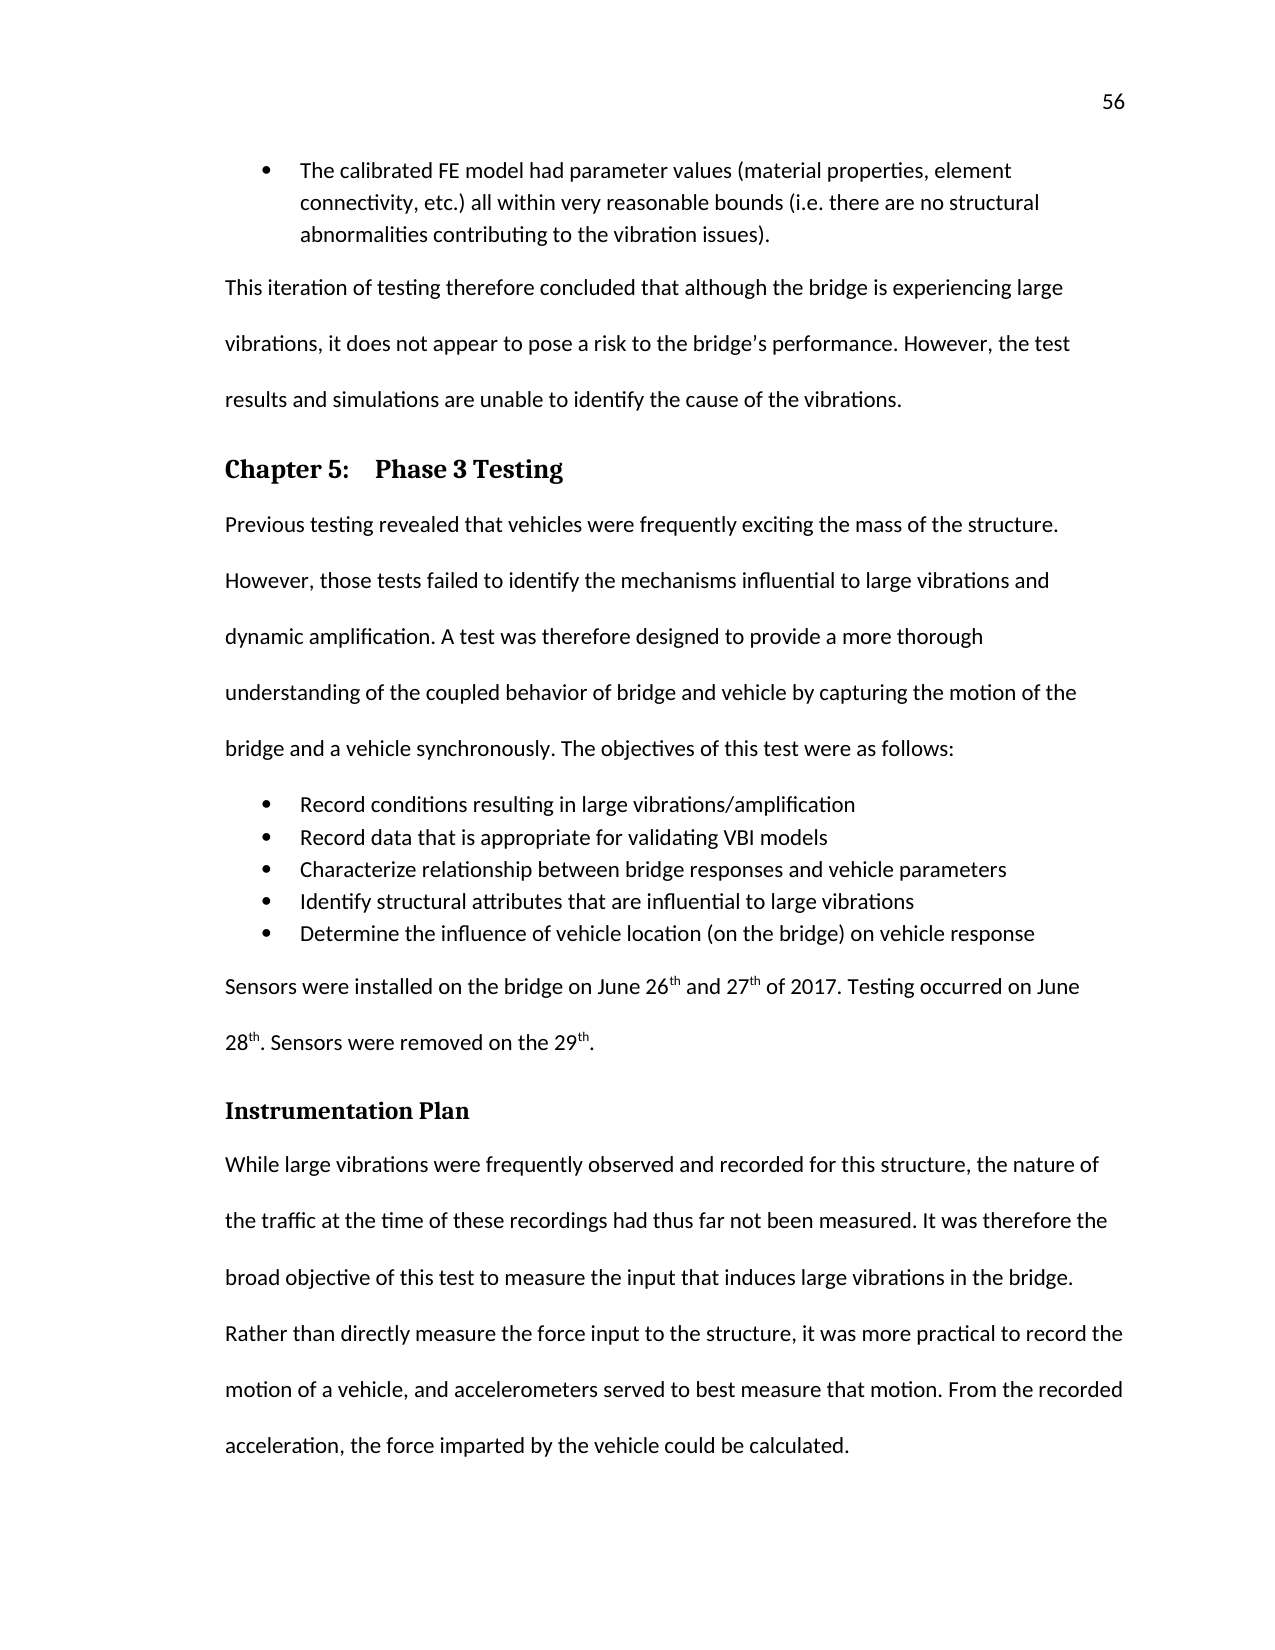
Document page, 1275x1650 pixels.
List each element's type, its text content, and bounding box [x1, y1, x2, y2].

text Previous testing revealed that vehicles were frequently exciting the mass of the structure. However, those tests failed to identify the mechanisms influential to large vibrations and dynamic amplification. A test was therefore designed to provide a more thorough understanding of the coupled behavior of bridge and vehicle by capturing the motion of the bridge and a vehicle synchronously. The objectives of this test were as follows: [225, 510, 1125, 762]
text While large vibrations were frequently observed and recorded for this structure, the nature of the traffic at the time of these recordings had thus far not been measured. It was therefore the broad objective of this test to measure the input that induces large vibrations in the bridge. Rather than directly measure the force input to the structure, it was more practical to record the motion of a vehicle, and accelerometers served to best measure that motion. From the recorded acceleration, the force imparted by the vehicle could be calculated. [225, 1151, 1125, 1459]
subtitle Instrumentation Plan [225, 1097, 1125, 1126]
subtitle Phase 3 Testing [225, 454, 1125, 485]
list Characterize relationship between bridge responses and vehicle parameters [262, 855, 1125, 883]
list Record conditions resulting in large vibrations/amplification [262, 790, 1125, 818]
text This iteration of testing therefore concluded that although the bridge is experiencing large vibrations, it does not appear to pose a risk to the bridge’s performance. However, the test results and simulations are unable to identify the cause of the vibrations. [225, 273, 1125, 413]
text Sensors were installed on the bridge on June 26th and 27th of 2017. Testing occurred on June 28th. Sensors were removed on the 29th. [225, 972, 1125, 1056]
list Identify structural attributes that are influential to large vibrations [262, 887, 1125, 915]
list Record data that is appropriate for validating VBI models [262, 823, 1125, 851]
list The calibrated FE model had parameter values (material properties, element connectivity, etc.) all within very reasonable bounds (i.e. there are no structural abnormalities contributing to the vibration issues). [262, 156, 1125, 248]
list Determine the influence of vehicle location (on the bridge) on vehicle response [262, 919, 1125, 947]
